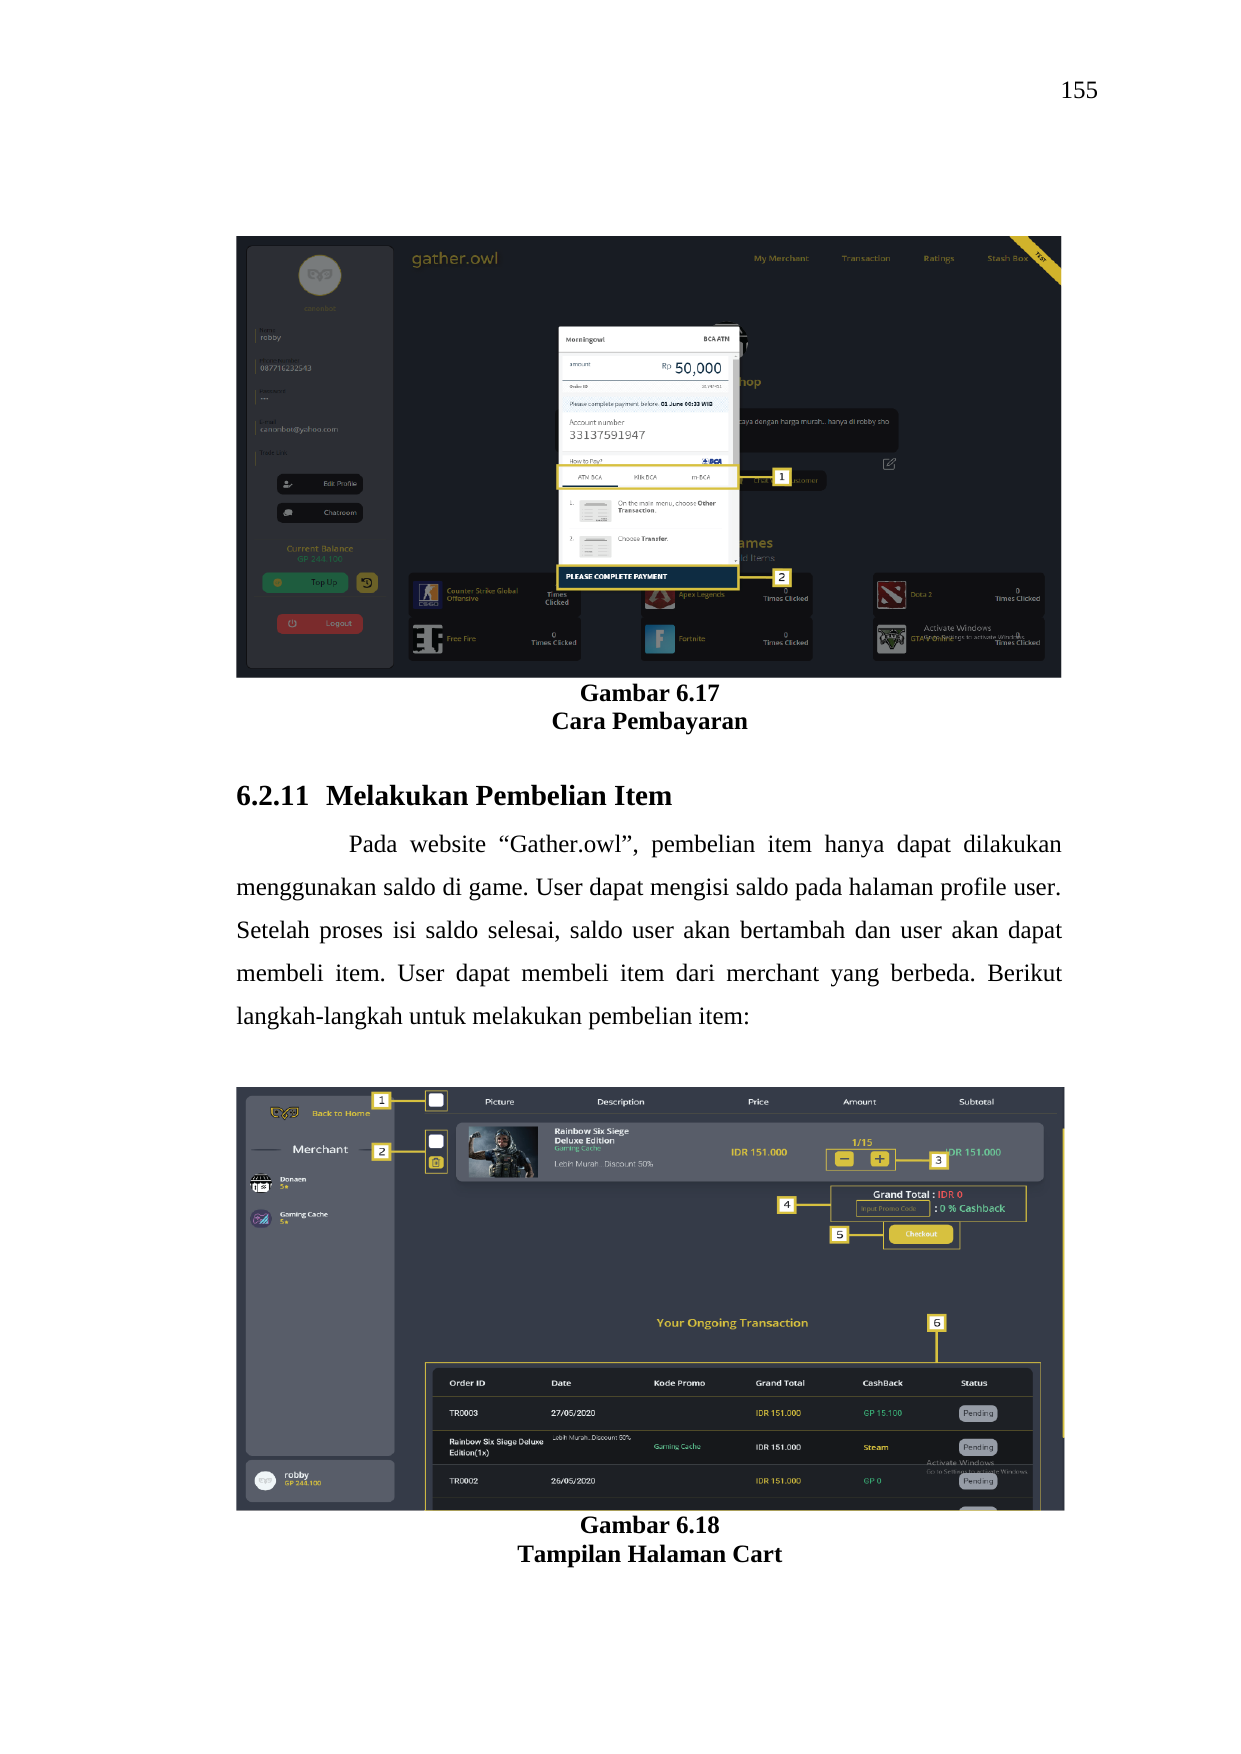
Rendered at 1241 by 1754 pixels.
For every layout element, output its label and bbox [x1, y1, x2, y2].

picture [236, 236, 1062, 678]
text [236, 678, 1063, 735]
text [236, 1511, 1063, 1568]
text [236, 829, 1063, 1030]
picture [236, 1087, 1065, 1511]
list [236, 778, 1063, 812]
